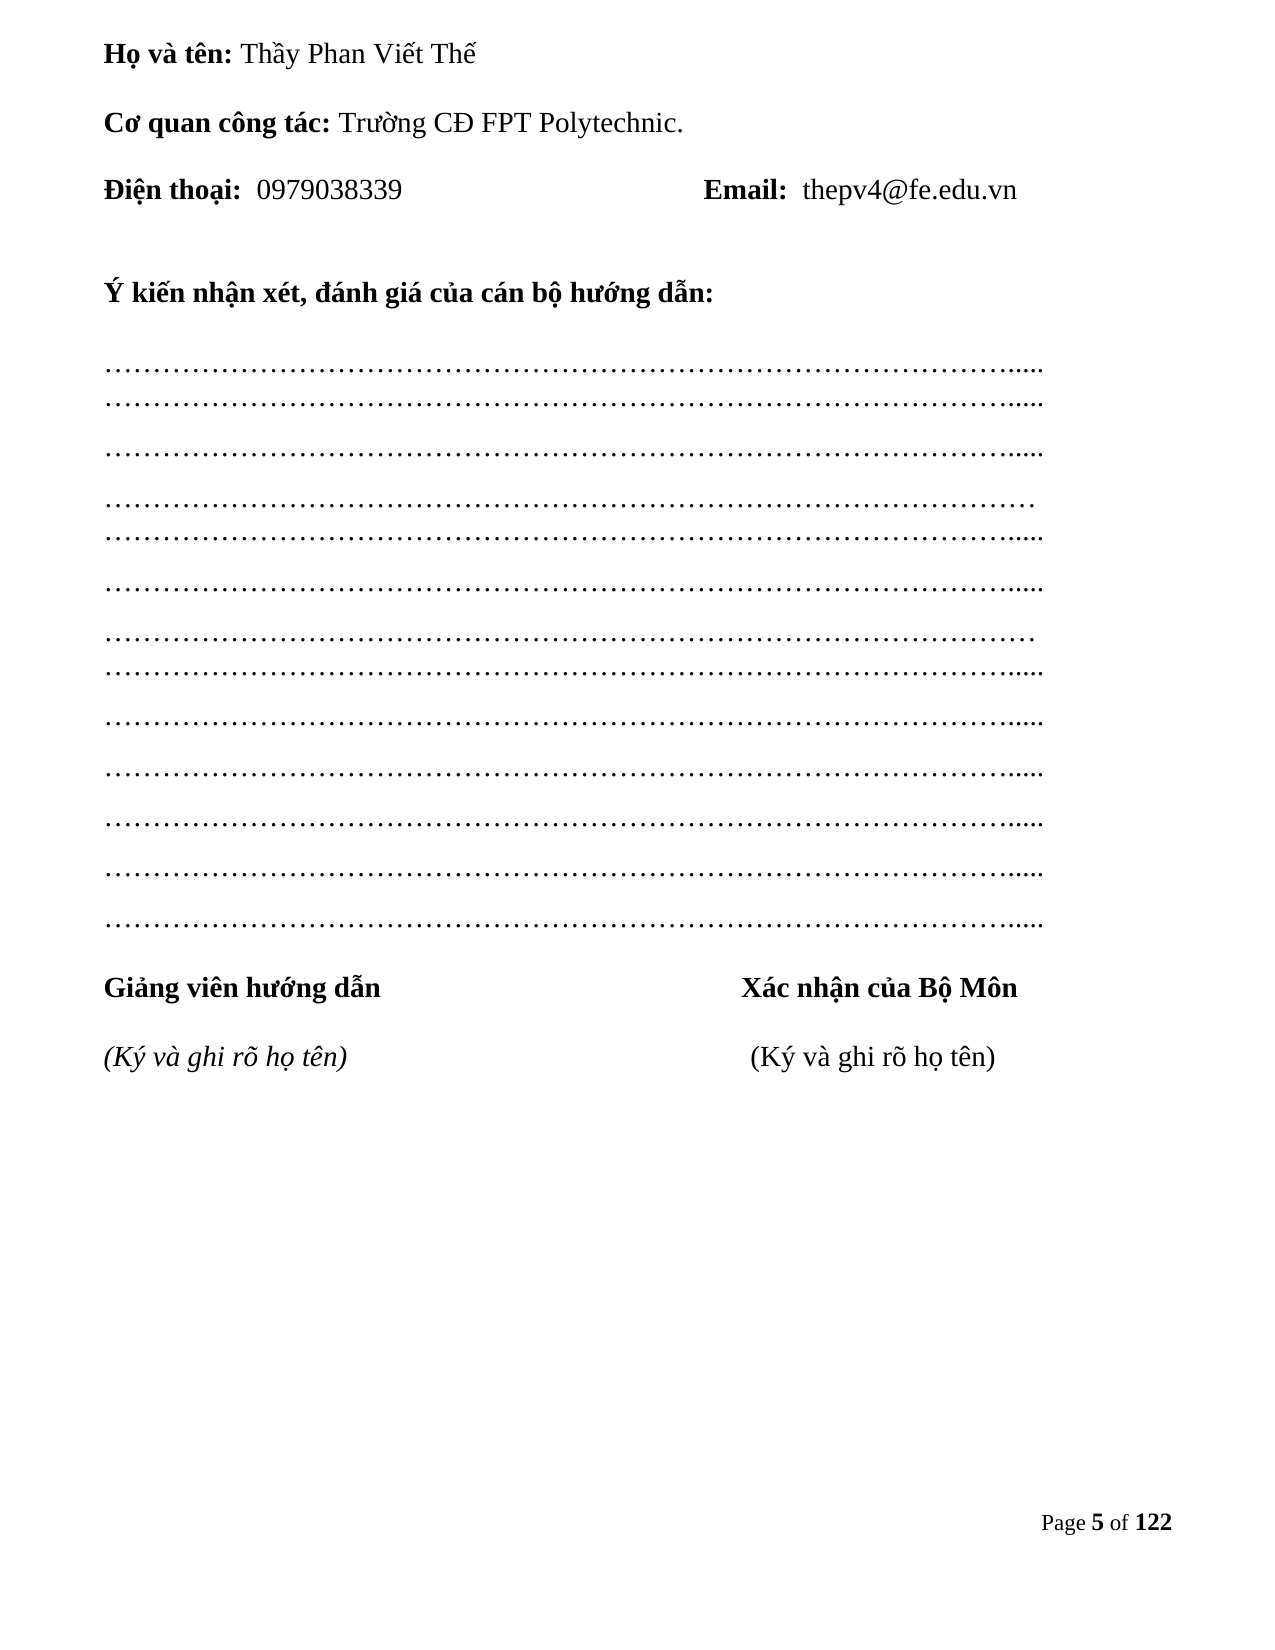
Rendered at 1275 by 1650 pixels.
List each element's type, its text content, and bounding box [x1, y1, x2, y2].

text …………………………………………………………………………………… [103, 480, 1172, 513]
subtitle Giảng viên hướng dẫn Xác nhận của Bộ Môn [103, 970, 1172, 1003]
text …………………………………………………………………………………..... [103, 429, 1172, 463]
text …………………………………………………………………………………..... [103, 698, 1172, 732]
text (Ký và ghi rõ họ tên) (Ký và ghi rõ họ tên) [103, 1039, 1172, 1073]
text …………………………………………………………………………………..... [103, 900, 1172, 933]
text Cơ quan công tác: Trường CĐ FPT Polytechnic. [103, 106, 1172, 139]
subtitle Ý kiến nhận xét, đánh giá của cán bộ hướng dẫn: [103, 275, 1172, 309]
text …………………………………………………………………………………..... [103, 749, 1172, 782]
text …………………………………………………………………………………..... [103, 564, 1172, 597]
text …………………………………………………………………………………..... [103, 799, 1172, 832]
text …………………………………………………………………………………..... [103, 513, 1172, 547]
text …………………………………………………………………………………..... [103, 345, 1255, 379]
text …………………………………………………………………………………..... [103, 648, 1172, 681]
text Họ và tên: Thầy Phan Viết Thế [103, 36, 1172, 69]
text …………………………………………………………………………………..... [103, 379, 1172, 412]
text …………………………………………………………………………………… [103, 614, 1172, 648]
subtitle Điện thoại: 0979038339 Email: thepv4@fe.edu.vn [103, 172, 1172, 205]
text …………………………………………………………………………………..... [103, 849, 1172, 883]
